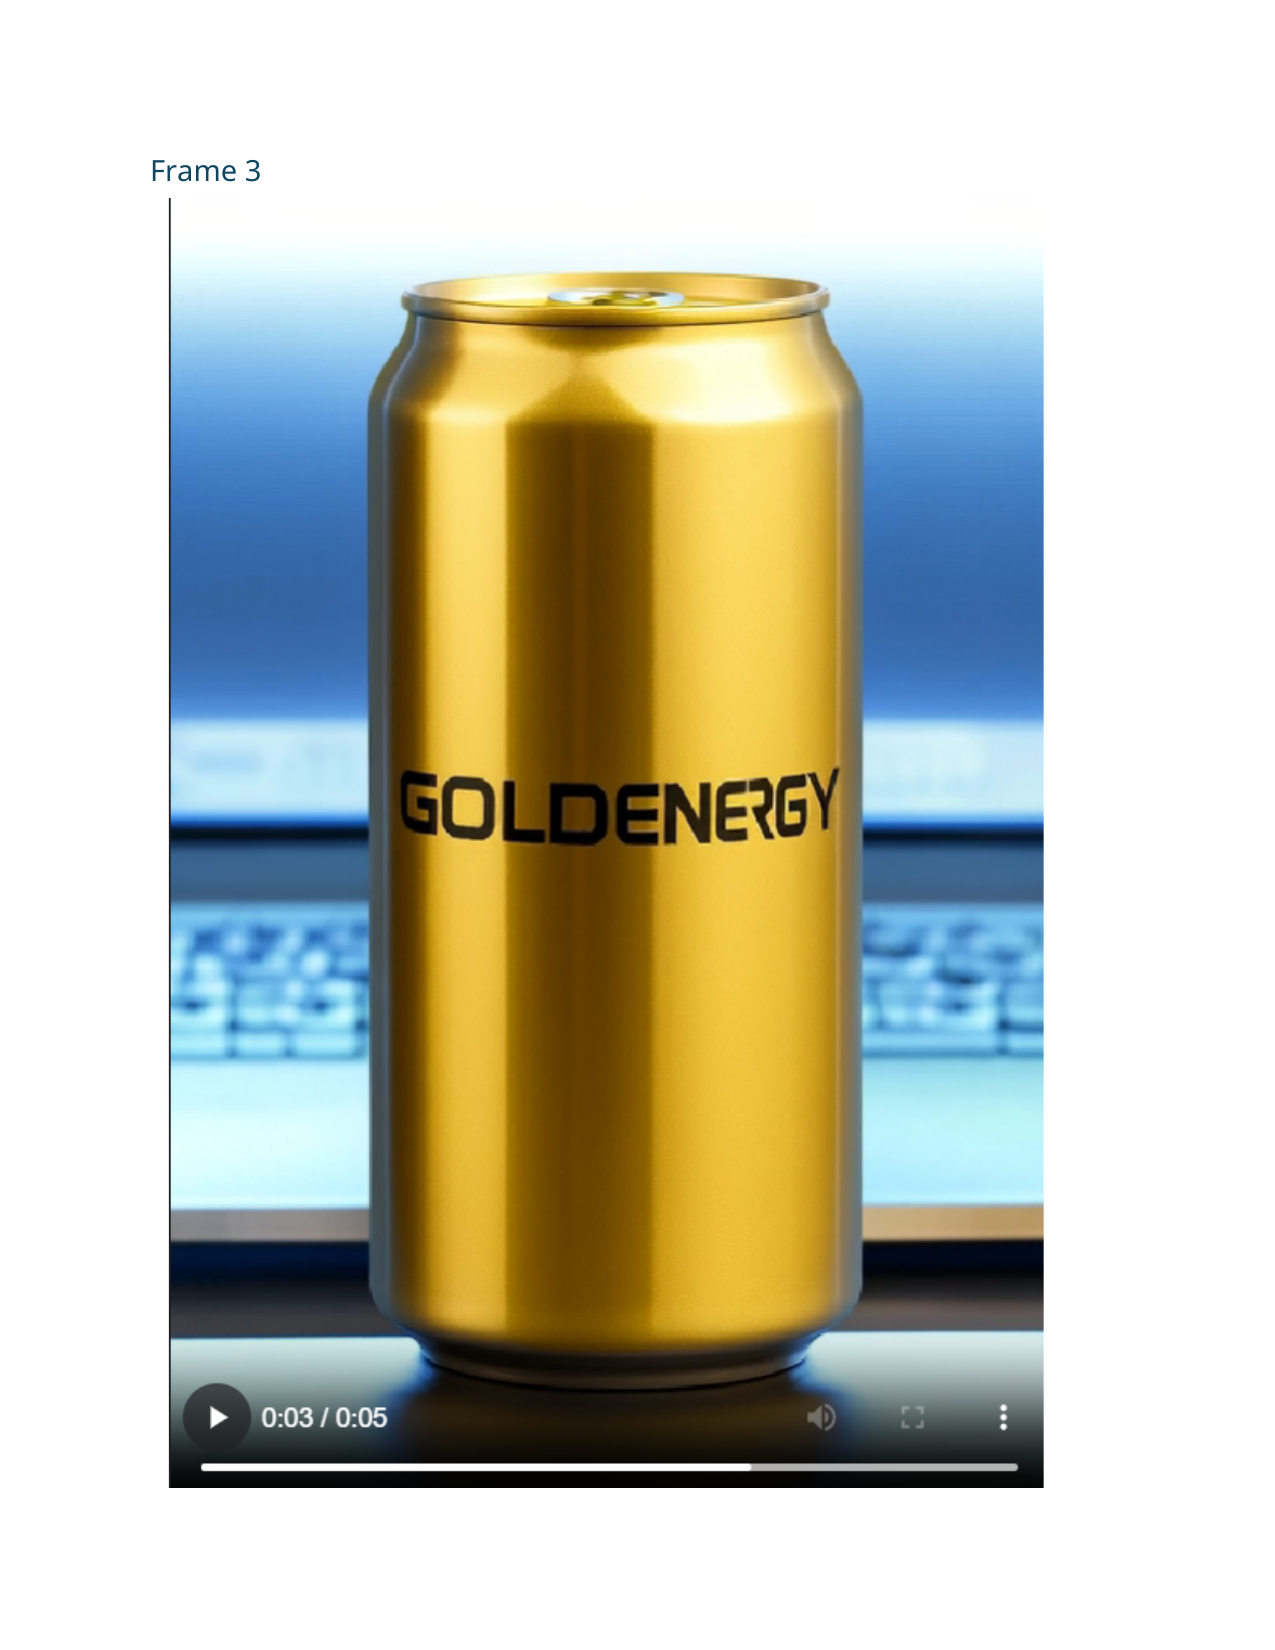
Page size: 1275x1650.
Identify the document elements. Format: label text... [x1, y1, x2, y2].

picture [168, 198, 1044, 1488]
subtitle Frame 3 [150, 150, 1125, 190]
